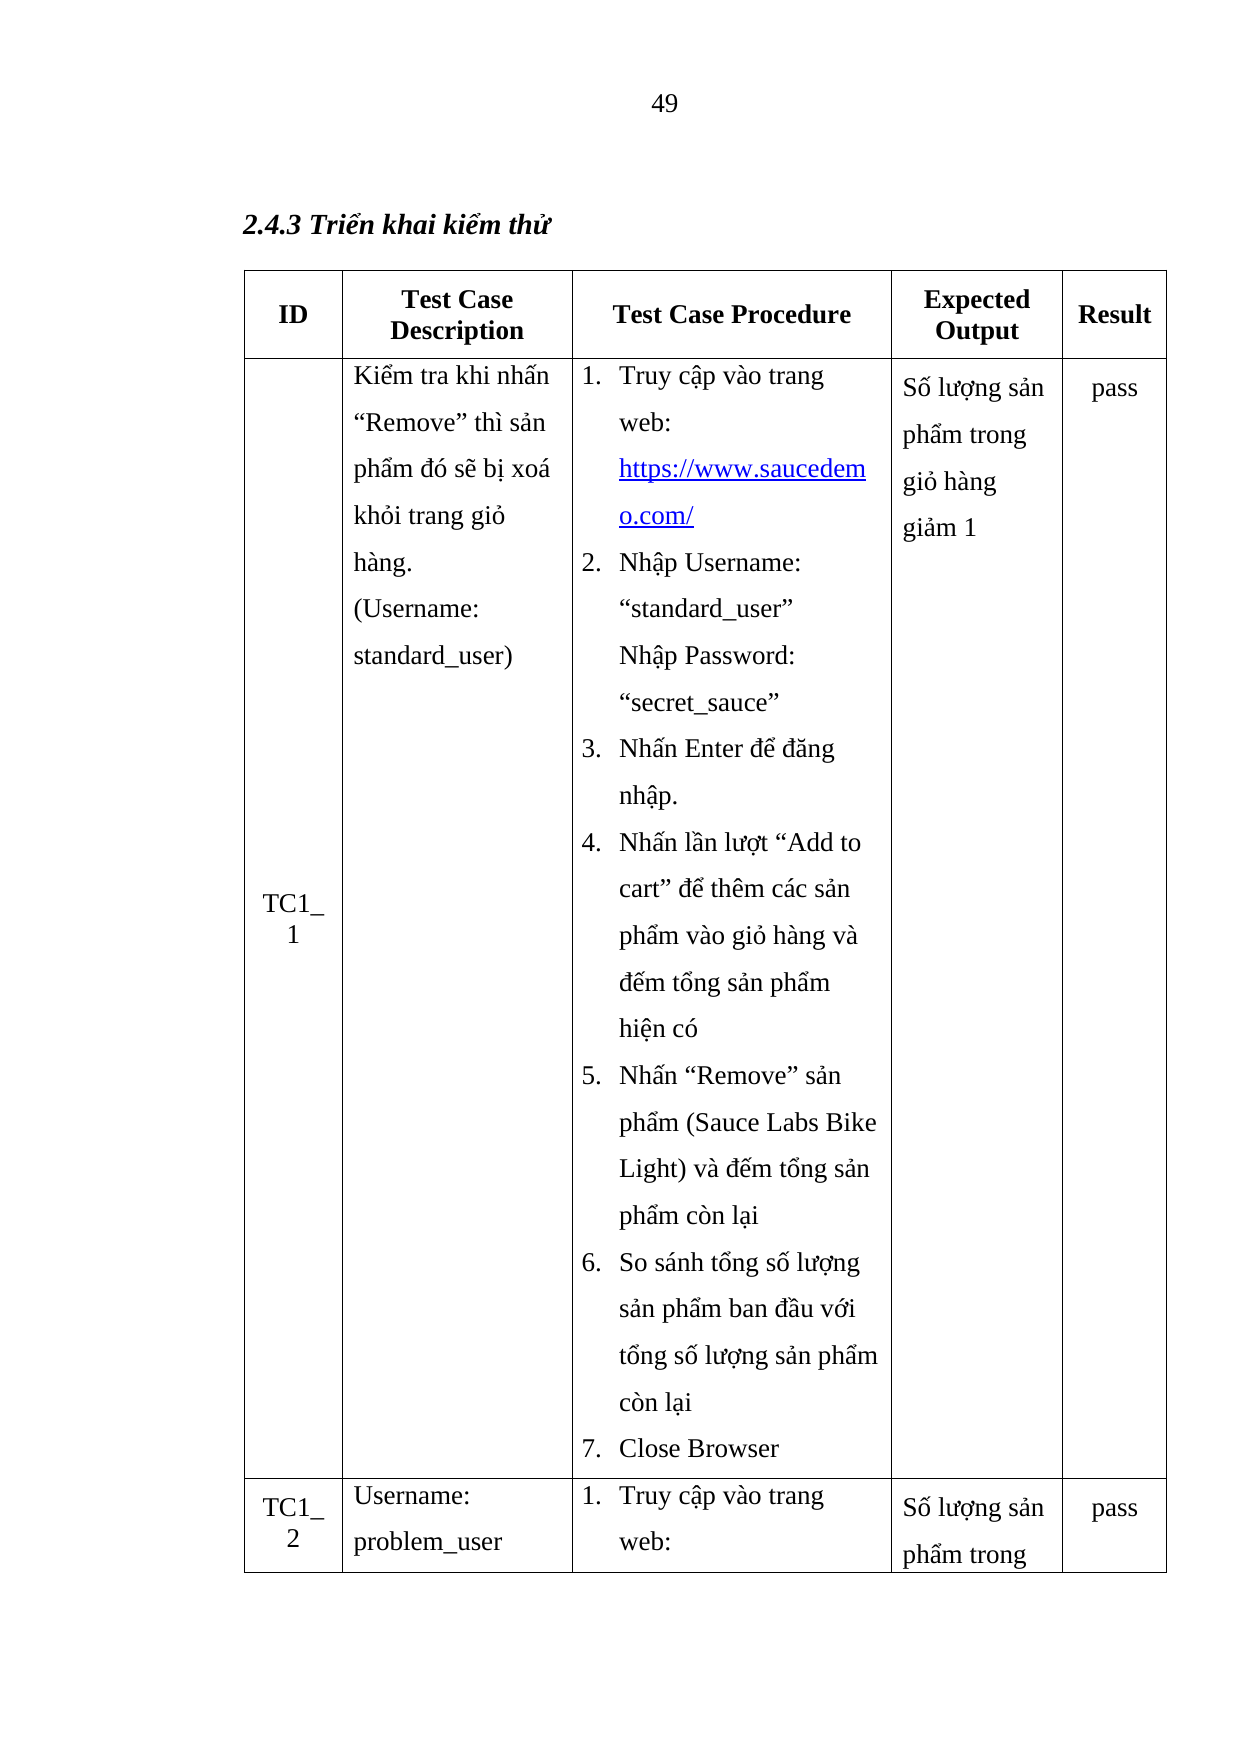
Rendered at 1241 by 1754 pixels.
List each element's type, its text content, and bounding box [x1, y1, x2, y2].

table_cell pass [1063, 1479, 1166, 1572]
table_cell TC1_1 [245, 359, 342, 1478]
table_header ID [245, 271, 342, 358]
table_cell Kiểm tra khi nhấn “Remove” thì sản phẩm đó sẽ bị xoá khỏi trang giỏ hàng. (Username: standard_user) [343, 359, 572, 1478]
subtitle Triển khai kiểm thử [243, 207, 1122, 240]
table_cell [892, 1479, 1062, 1572]
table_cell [573, 1479, 891, 1572]
table_header Test Case Description [343, 271, 572, 358]
table_cell TC1_2 [245, 1479, 342, 1572]
table_header Test Case Procedure [573, 271, 891, 358]
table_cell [343, 1479, 572, 1572]
table_header Expected Output [892, 271, 1062, 358]
table_cell pass [1063, 359, 1166, 1478]
table_header Result [1063, 271, 1166, 358]
table_cell Số lượng sản phẩm trong giỏ hàng giảm 1 [892, 359, 1062, 1478]
